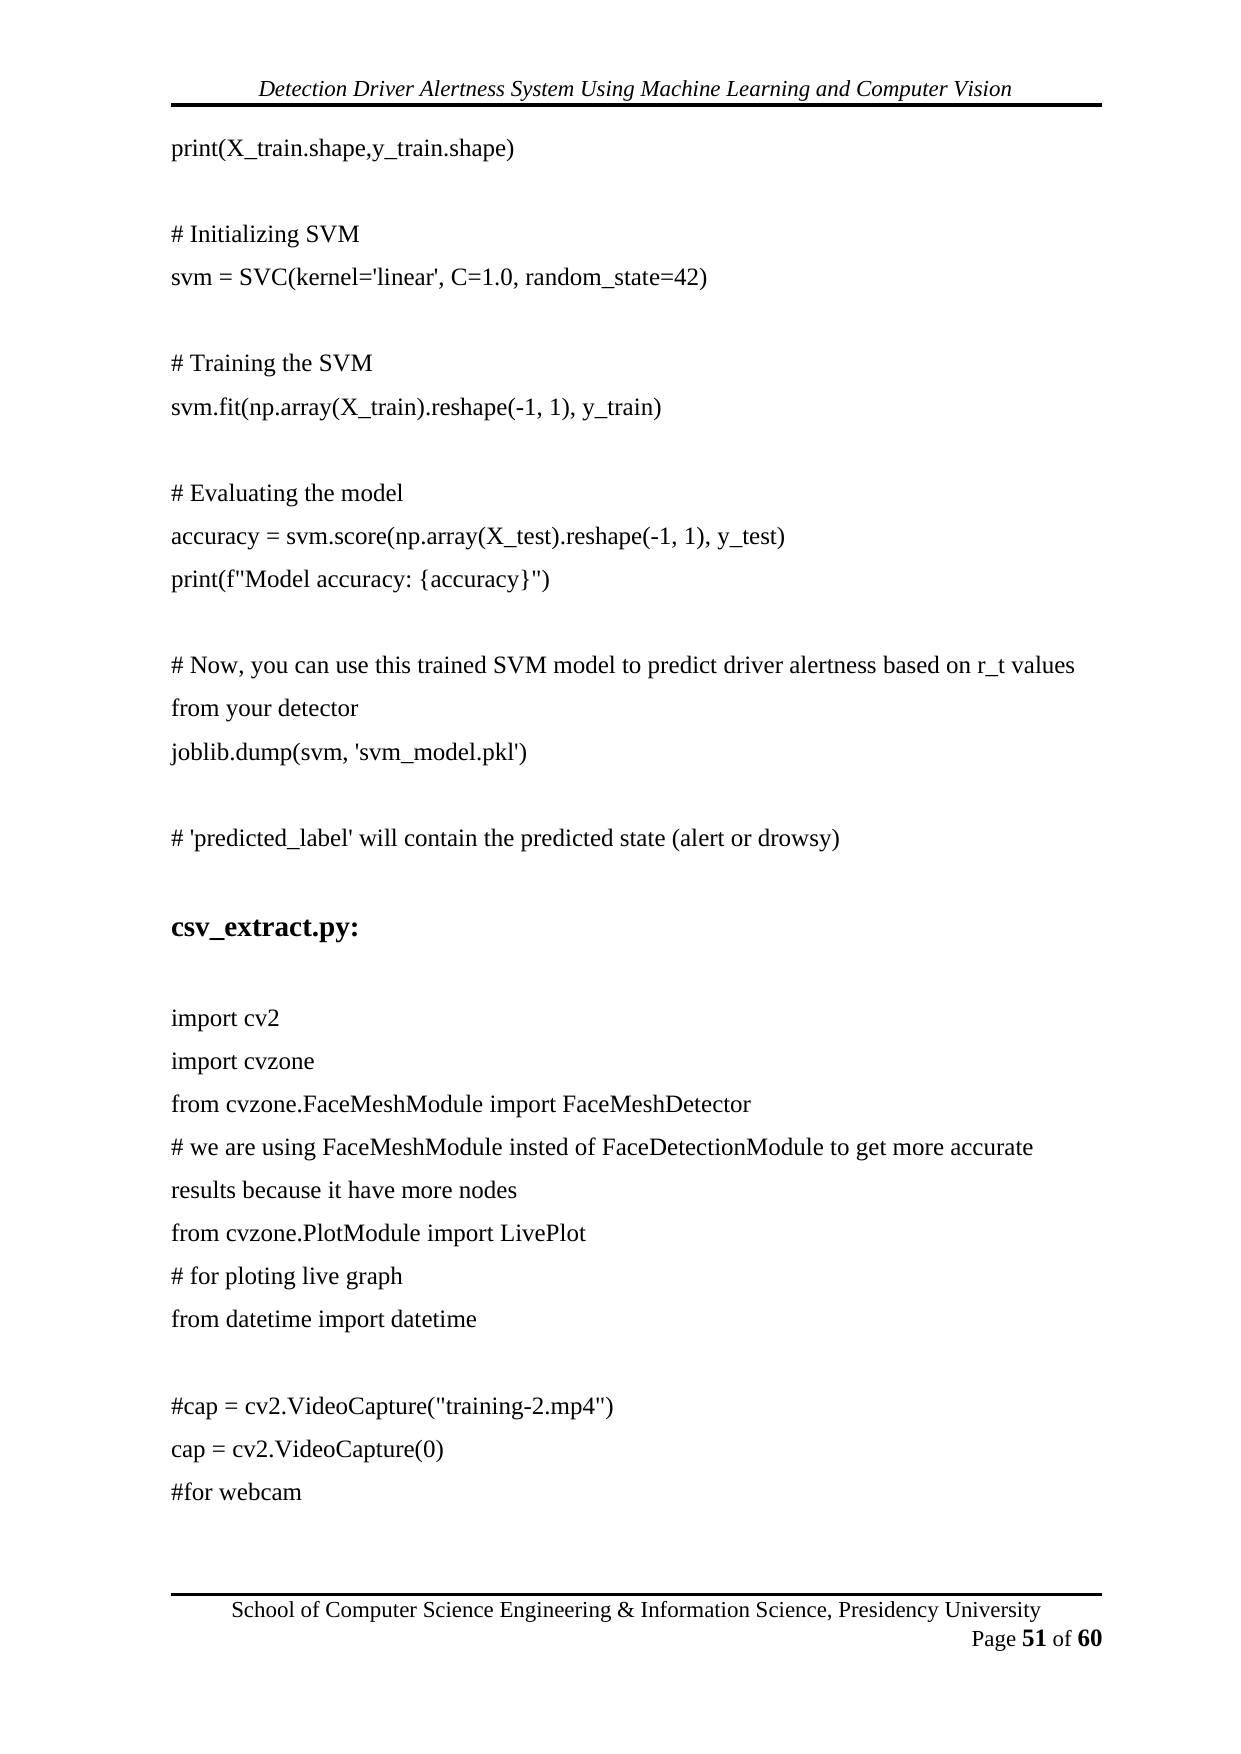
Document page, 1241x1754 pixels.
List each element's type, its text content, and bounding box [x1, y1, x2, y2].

text # for ploting live graph [171, 1261, 1102, 1290]
text cap = cv2.VideoCapture(0) [171, 1434, 1102, 1463]
text import cv2 [171, 1003, 1102, 1031]
text #for webcam [171, 1477, 1102, 1506]
text print(X_train.shape,y_train.shape) [171, 133, 1102, 162]
text # 'predicted_label' will contain the predicted state (alert or drowsy) [171, 823, 1102, 852]
text joblib.dump(svm, 'svm_model.pkl') [171, 737, 1102, 765]
text # Initializing SVM [171, 219, 1102, 248]
text # Now, you can use this trained SVM model to predict driver alertness based on r_t values from your detector [171, 650, 1102, 722]
text # we are using FaceMeshModule insted of FaceDetectionModule to get more accurate results because it have more nodes [171, 1132, 1102, 1204]
text svm.fit(np.array(X_train).reshape(-1, 1), y_train) [171, 392, 1102, 420]
text # Training the SVM [171, 348, 1102, 377]
text from datetime import datetime [171, 1304, 1102, 1333]
text csv_extract.py: [171, 909, 1102, 943]
text accuracy = svm.score(np.array(X_test).reshape(-1, 1), y_test) [171, 521, 1102, 550]
text import cvzone [171, 1046, 1102, 1074]
text from cvzone.PlotModule import LivePlot [171, 1218, 1102, 1247]
text from cvzone.FaceMeshModule import FaceMeshDetector [171, 1089, 1102, 1118]
text #cap = cv2.VideoCapture("training-2.mp4") [171, 1391, 1102, 1419]
text # Evaluating the model [171, 478, 1102, 507]
text print(f"Model accuracy: {accuracy}") [171, 564, 1102, 593]
text svm = SVC(kernel='linear', C=1.0, random_state=42) [171, 262, 1102, 291]
